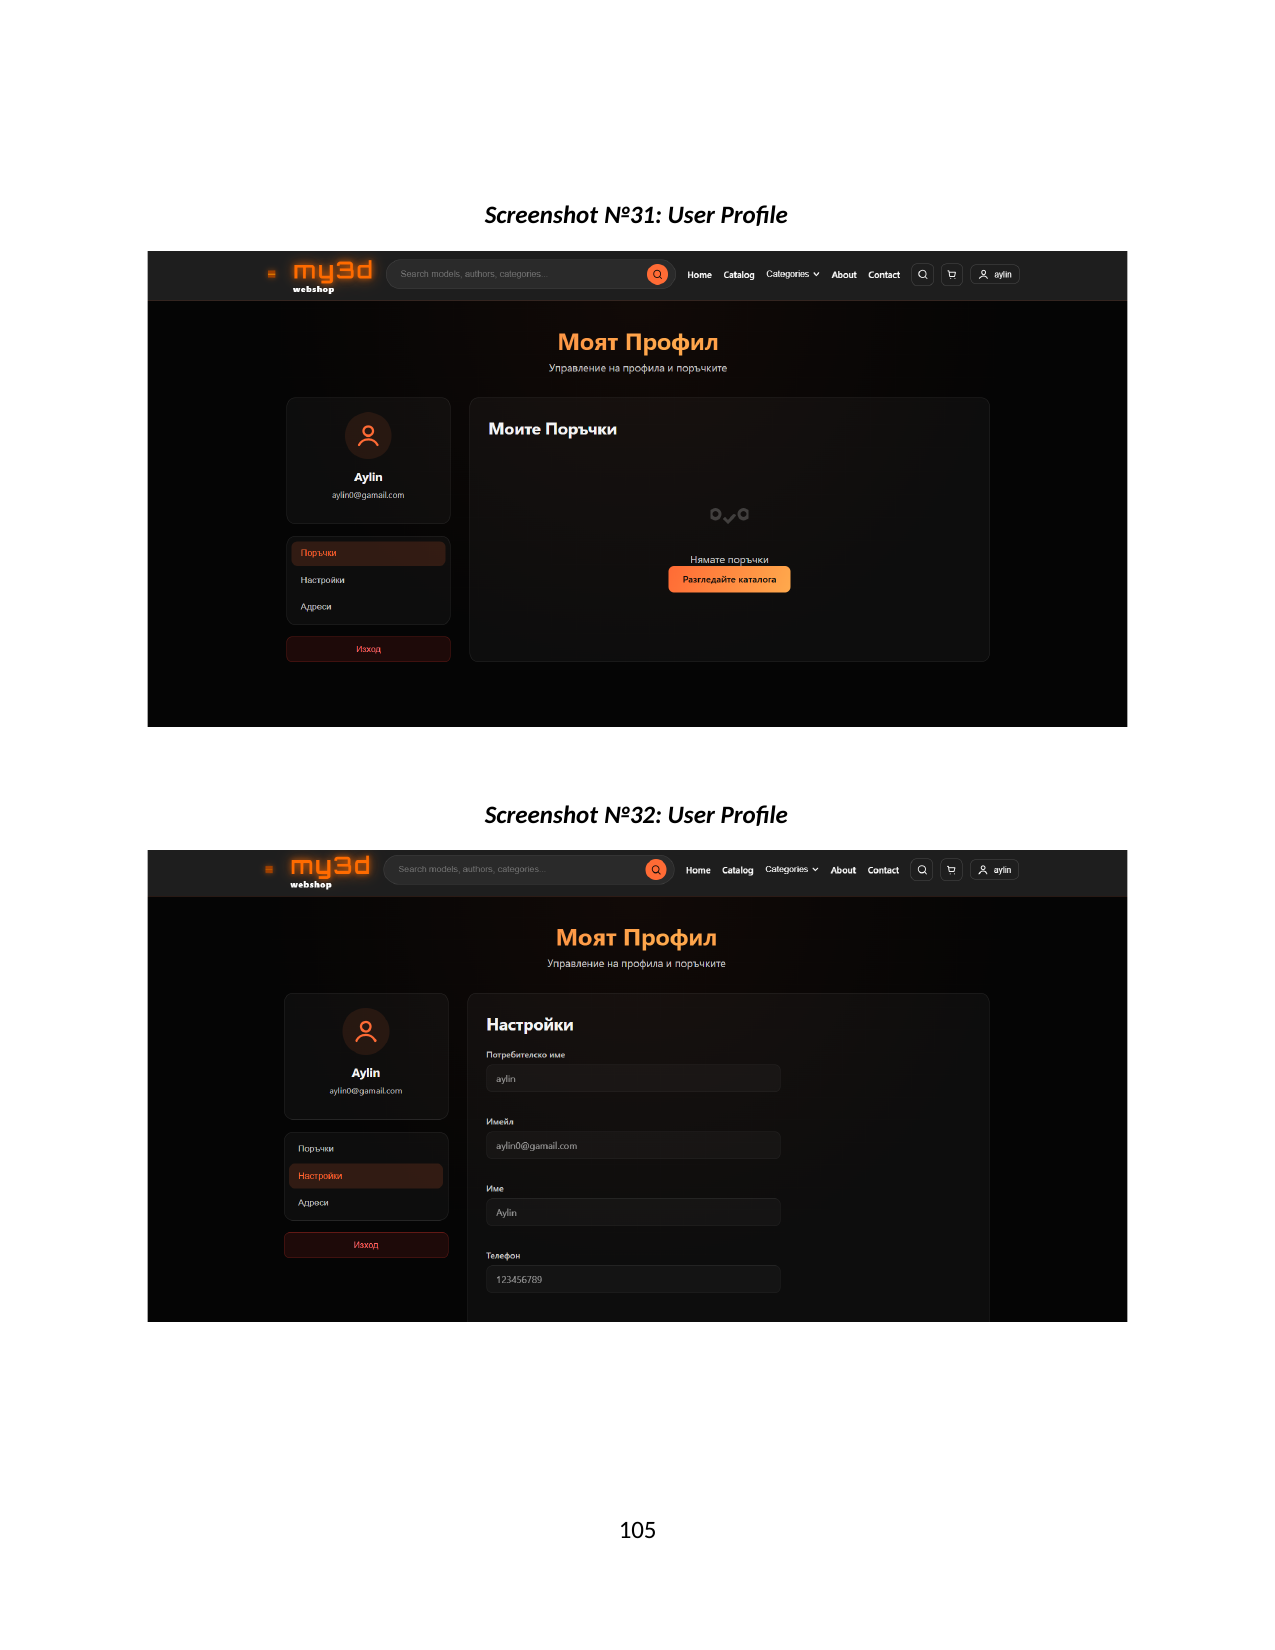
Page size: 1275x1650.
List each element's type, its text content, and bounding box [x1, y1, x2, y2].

text Screenshot №32: User Profile [148, 799, 1127, 829]
picture [147, 850, 1128, 1322]
picture [147, 251, 1128, 727]
text Screenshot №31: User Profile [148, 199, 1127, 230]
